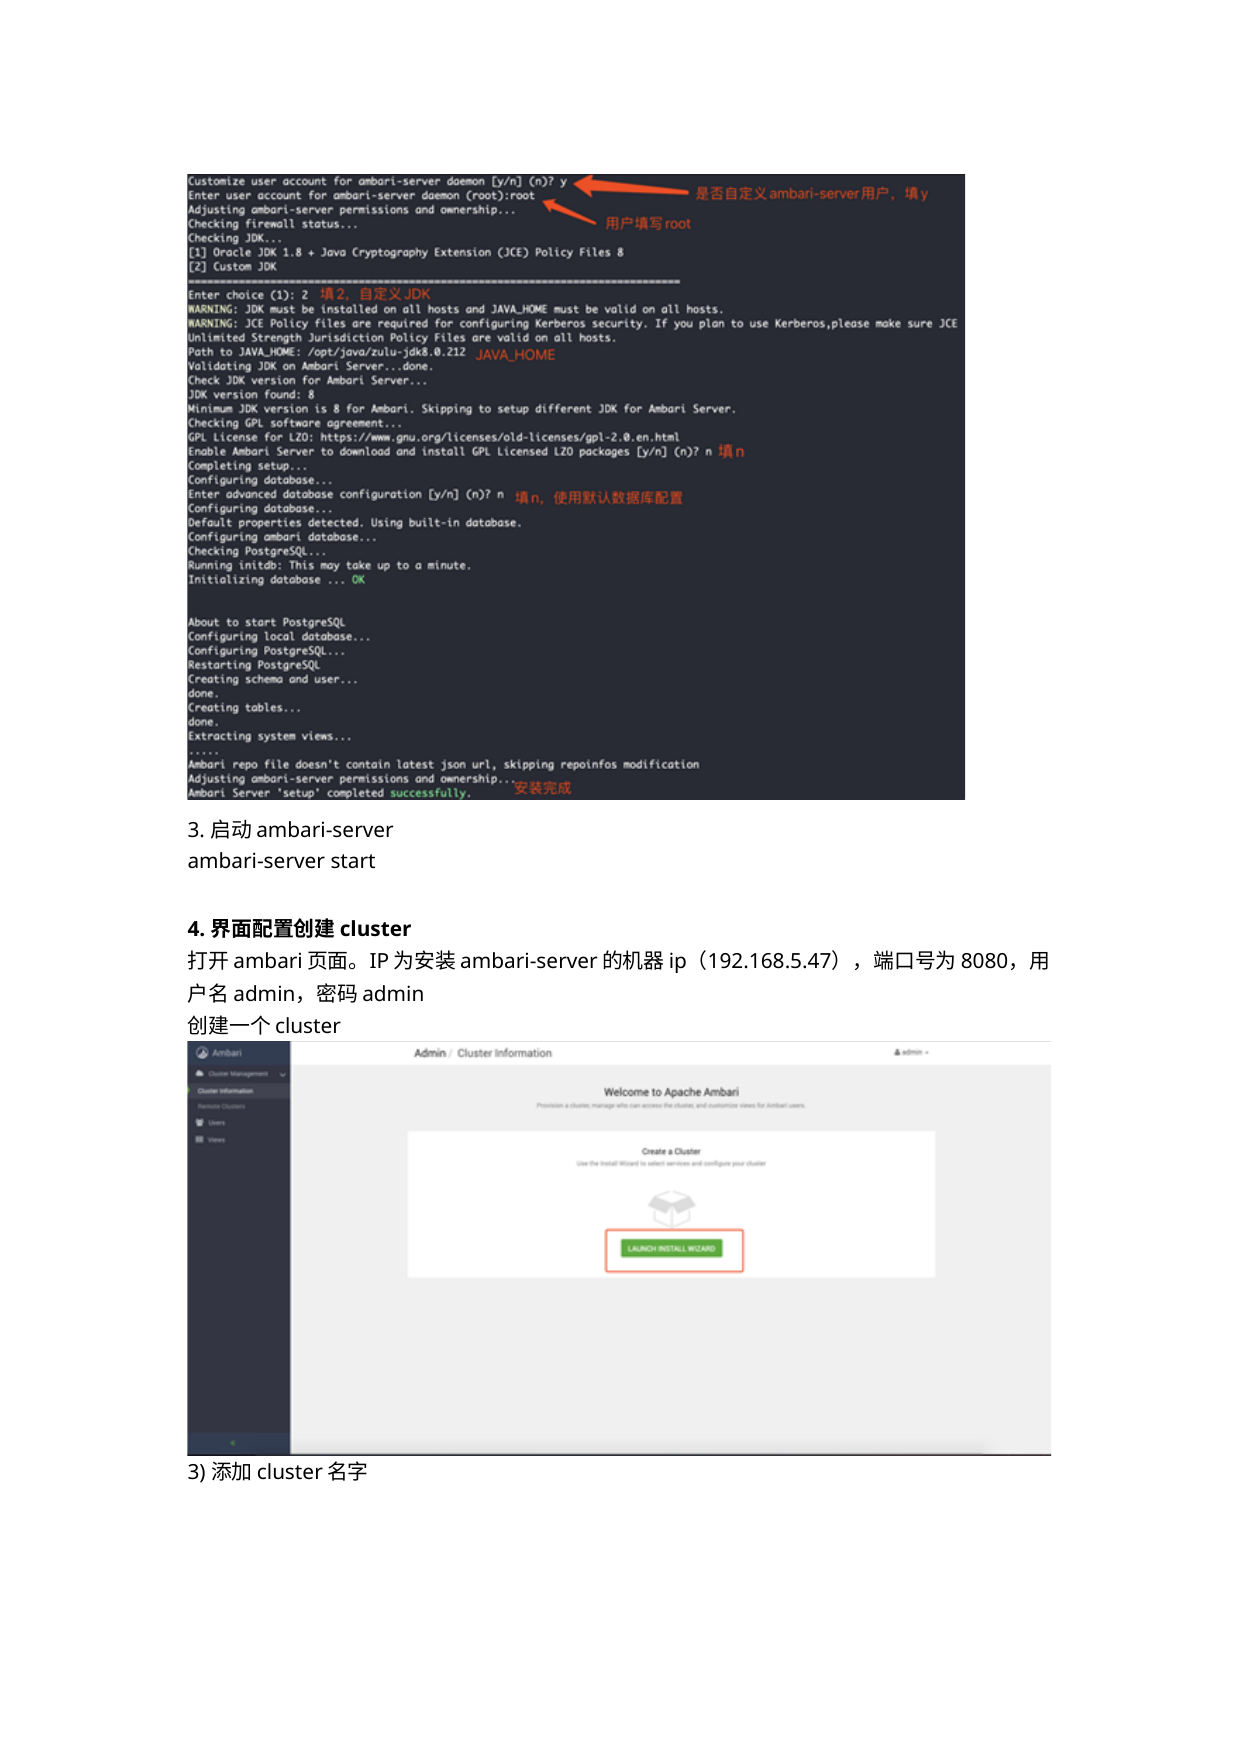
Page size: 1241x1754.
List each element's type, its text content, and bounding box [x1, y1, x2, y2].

text 3. 启动ambari-server [187, 812, 1053, 844]
text 创建一个cluster [187, 1008, 1053, 1041]
text 打开ambari页面。IP为安装ambari-server的机器ip（192.168.5.47），端口号为8080，用户名admin，密码admin [187, 943, 1053, 1008]
picture [187, 174, 966, 800]
picture [187, 1041, 1052, 1456]
text ambari-server start [187, 844, 1053, 877]
text 4. 界面配置创建cluster [187, 911, 1053, 943]
